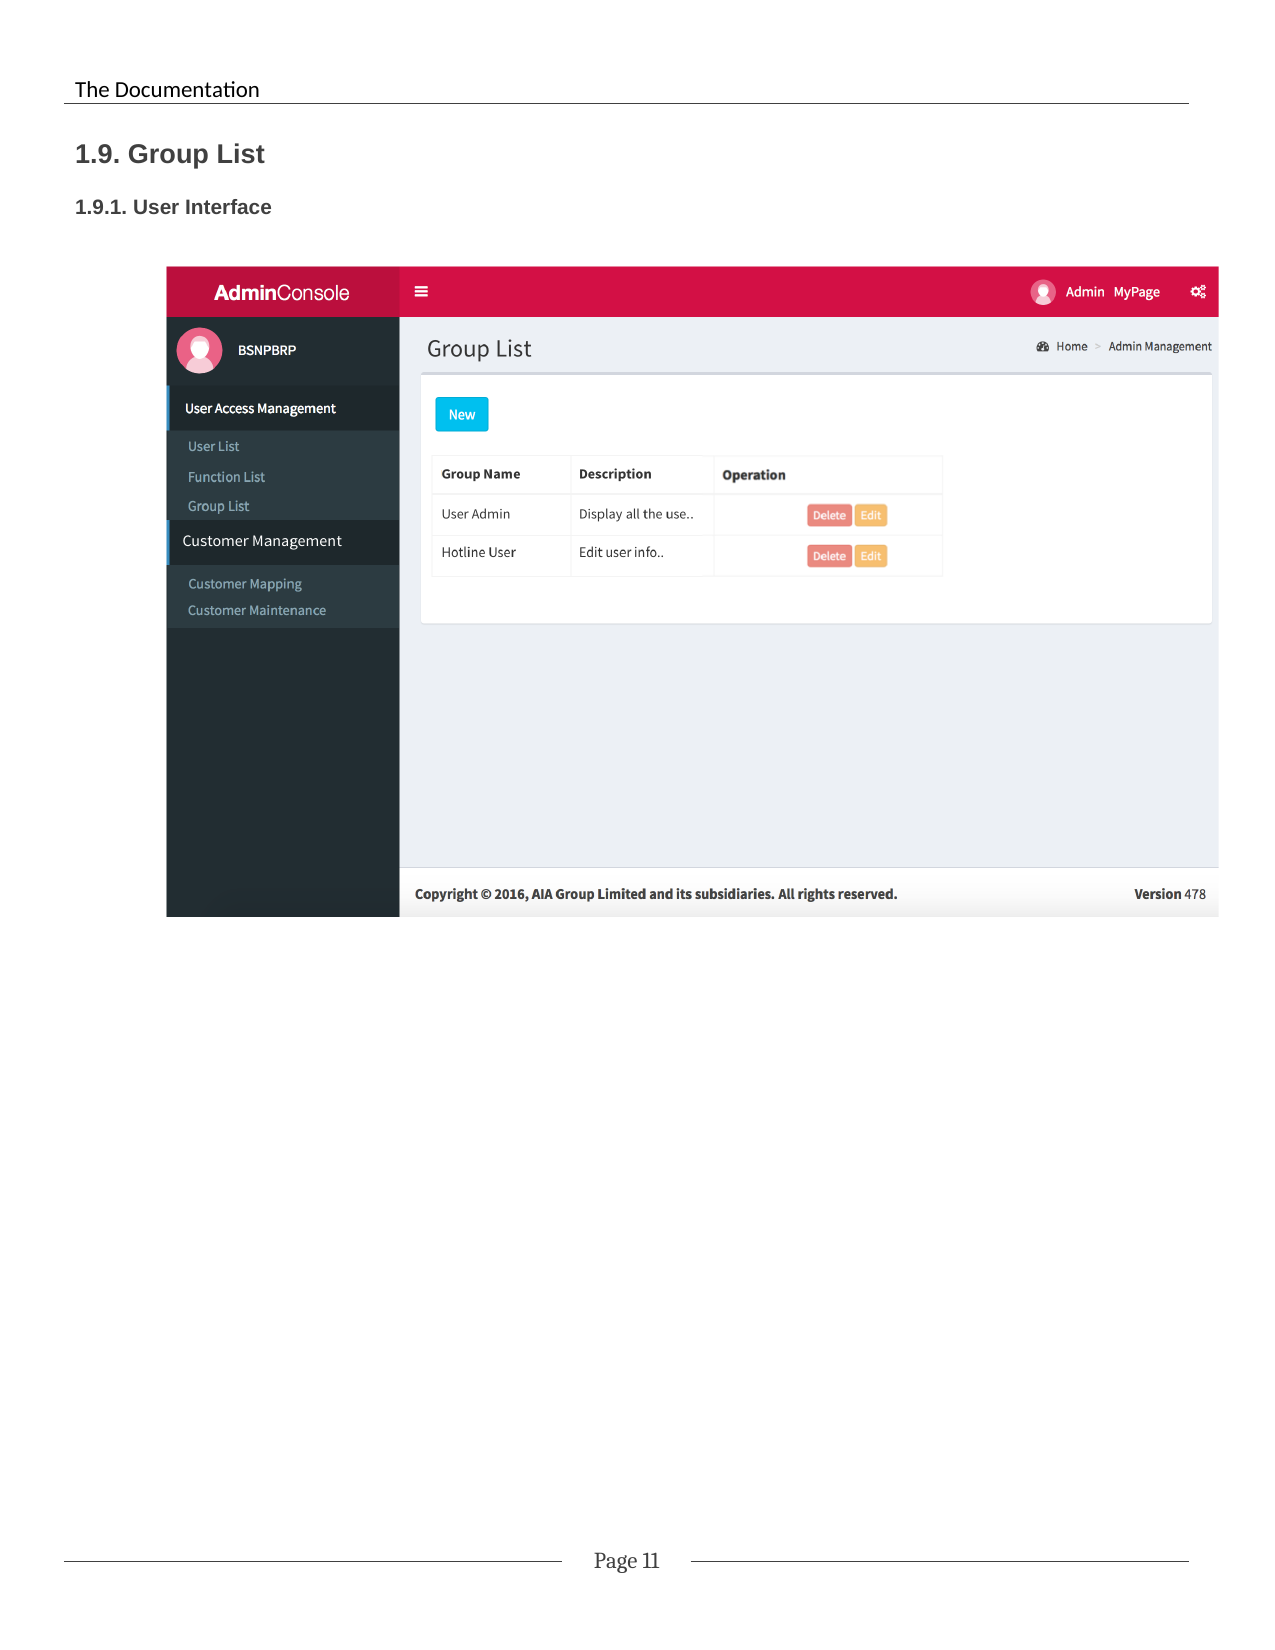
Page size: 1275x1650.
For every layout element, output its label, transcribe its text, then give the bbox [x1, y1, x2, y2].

subtitle User Interface [75, 194, 1200, 218]
subtitle Group List [75, 138, 1200, 169]
